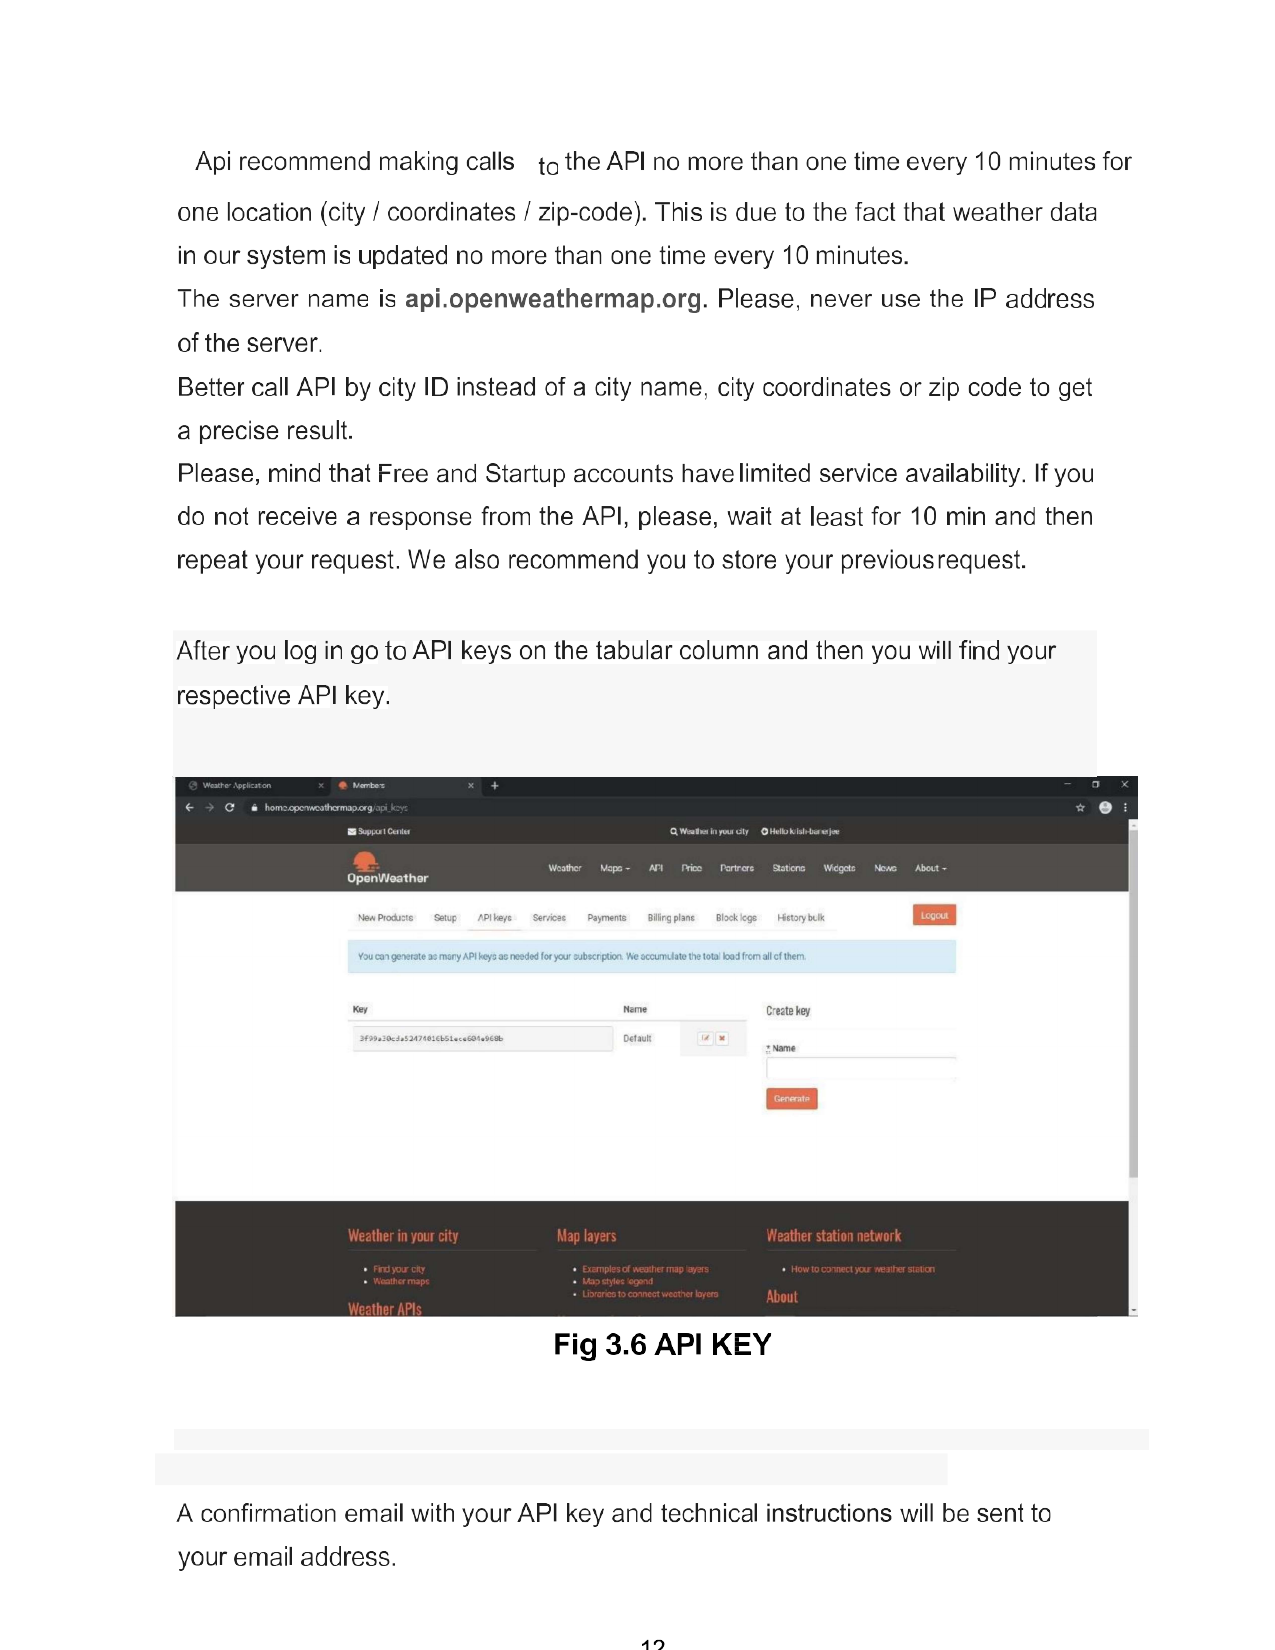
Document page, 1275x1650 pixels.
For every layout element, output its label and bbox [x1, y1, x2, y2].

picture [1054, 468, 1093, 487]
picture [959, 640, 971, 659]
picture [538, 157, 558, 175]
picture [871, 506, 901, 525]
picture [178, 549, 1020, 574]
picture [951, 463, 988, 482]
picture [176, 640, 230, 660]
picture [1006, 288, 1046, 308]
picture [436, 288, 700, 313]
picture [654, 1333, 694, 1355]
picture [178, 420, 347, 444]
picture [412, 640, 446, 659]
picture [1007, 645, 1046, 664]
picture [347, 511, 360, 525]
picture [247, 337, 322, 352]
picture [205, 333, 239, 352]
picture [977, 1503, 1024, 1522]
picture [177, 289, 368, 307]
picture [178, 332, 199, 352]
picture [346, 377, 371, 401]
picture [215, 507, 249, 525]
picture [582, 506, 615, 525]
picture [195, 151, 491, 175]
picture [321, 201, 640, 226]
picture [295, 463, 320, 482]
picture [380, 289, 396, 307]
picture [713, 1333, 772, 1355]
picture [811, 506, 863, 526]
picture [247, 245, 325, 269]
picture [370, 506, 530, 530]
picture [462, 640, 936, 664]
picture [178, 506, 204, 525]
picture [631, 1333, 646, 1355]
picture [943, 1503, 969, 1522]
picture [457, 245, 902, 269]
picture [296, 377, 329, 396]
picture [351, 645, 378, 664]
picture [334, 245, 350, 264]
picture [269, 468, 287, 482]
picture [329, 463, 370, 482]
picture [227, 202, 311, 221]
picture [719, 288, 799, 311]
picture [517, 1503, 551, 1522]
picture [359, 250, 371, 264]
picture [204, 250, 230, 264]
picture [639, 506, 711, 530]
picture [740, 463, 944, 482]
picture [178, 1551, 217, 1571]
picture [172, 776, 1138, 1317]
picture [539, 506, 573, 525]
picture [184, 250, 195, 264]
picture [973, 511, 985, 525]
picture [781, 507, 801, 525]
picture [1048, 293, 1094, 308]
picture [655, 202, 683, 221]
picture [641, 151, 1132, 175]
picture [379, 377, 416, 401]
picture [234, 1546, 287, 1566]
picture [811, 289, 963, 307]
picture [924, 506, 936, 525]
picture [996, 463, 1025, 487]
picture [711, 202, 1097, 221]
picture [411, 1503, 454, 1522]
picture [179, 377, 245, 396]
picture [379, 463, 734, 487]
picture [385, 640, 406, 660]
picture [346, 685, 389, 709]
picture [567, 1503, 753, 1527]
picture [176, 1503, 392, 1522]
picture [580, 1338, 596, 1361]
picture [565, 151, 600, 170]
picture [1031, 1503, 1051, 1522]
picture [236, 645, 275, 664]
picture [973, 640, 999, 660]
picture [301, 1546, 341, 1566]
picture [344, 1551, 395, 1566]
picture [718, 377, 1092, 401]
picture [178, 685, 330, 709]
picture [947, 511, 965, 525]
picture [331, 645, 342, 659]
picture [727, 507, 772, 525]
picture [432, 377, 448, 396]
picture [685, 202, 702, 221]
picture [606, 151, 639, 170]
picture [373, 245, 447, 269]
picture [900, 1503, 922, 1522]
picture [981, 288, 996, 307]
picture [462, 1508, 501, 1527]
picture [285, 640, 316, 664]
picture [179, 463, 253, 482]
picture [606, 1333, 621, 1355]
picture [178, 207, 218, 221]
picture [457, 377, 707, 401]
picture [252, 377, 282, 396]
picture [1045, 507, 1092, 525]
picture [995, 507, 1035, 525]
picture [258, 507, 337, 525]
